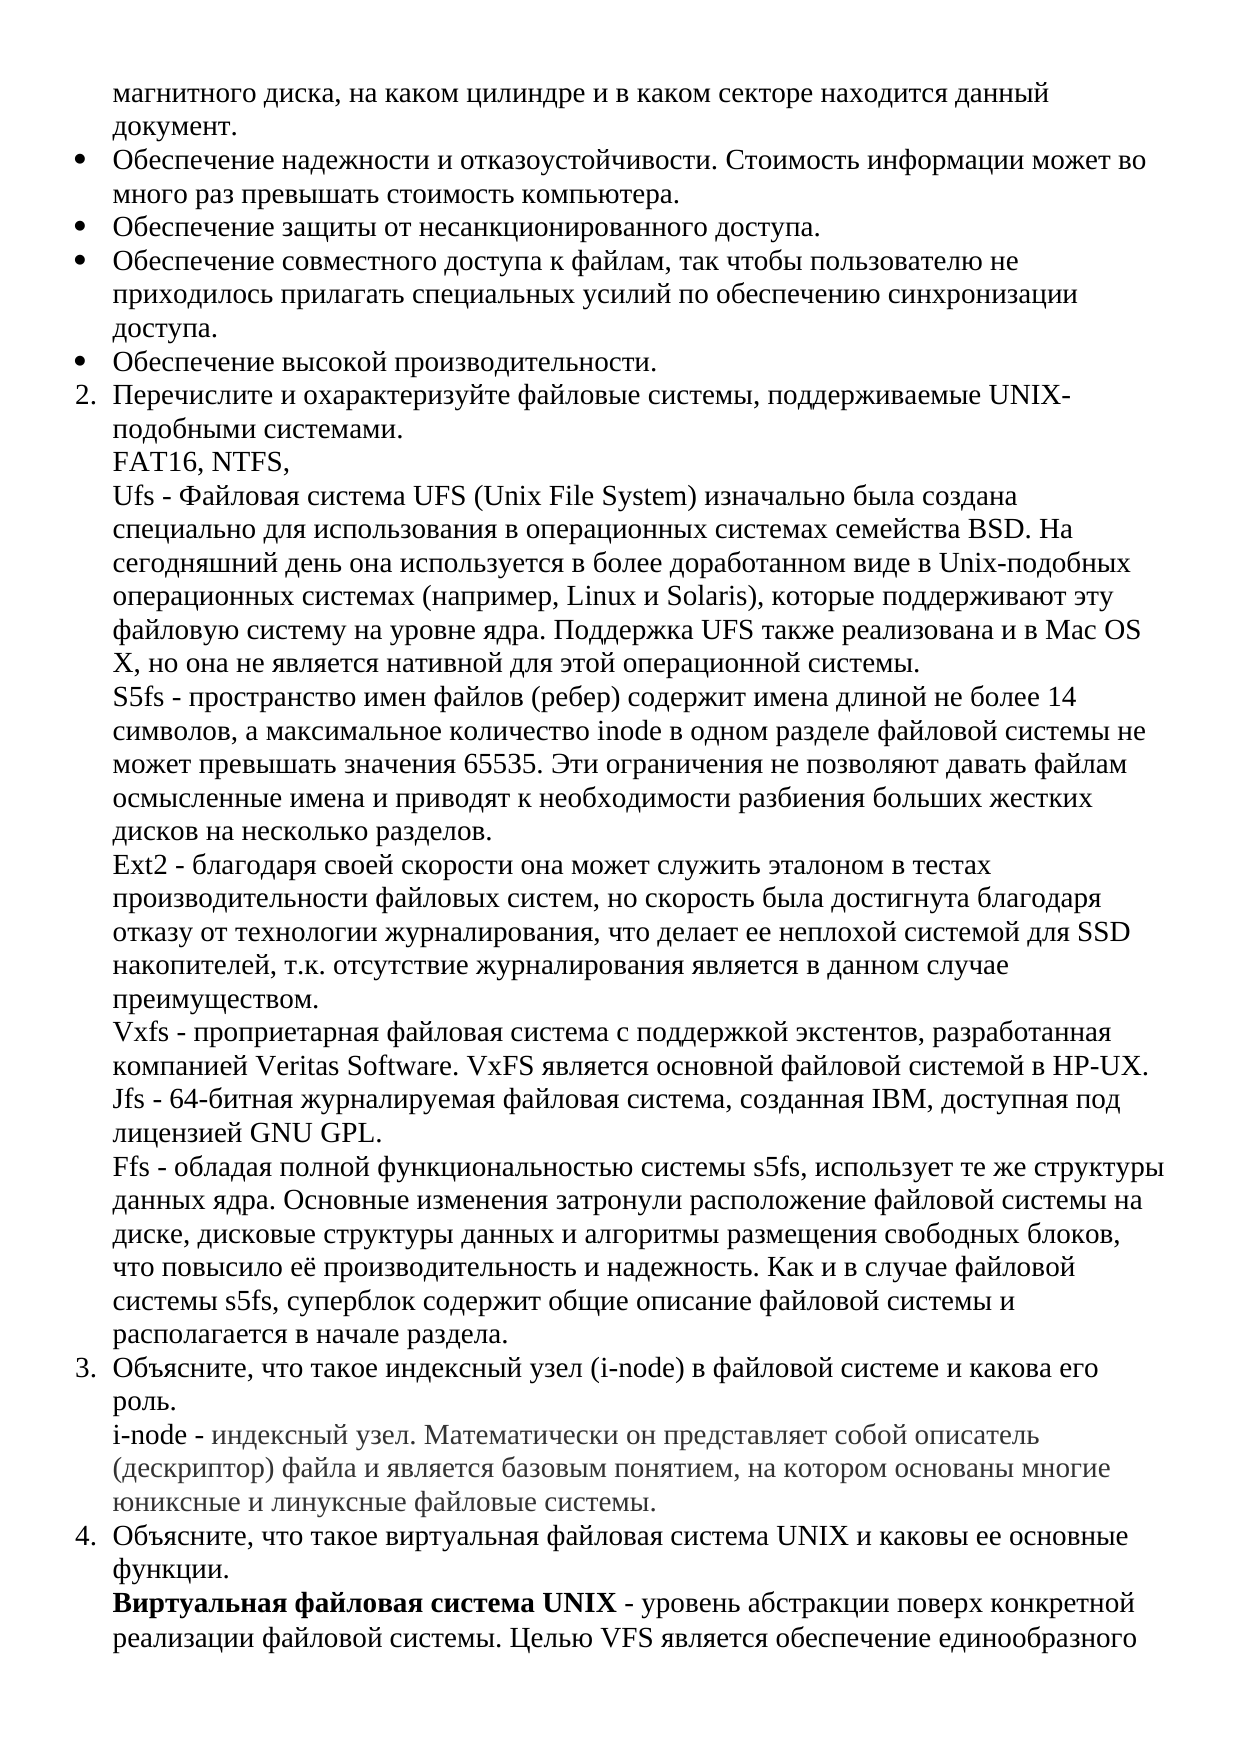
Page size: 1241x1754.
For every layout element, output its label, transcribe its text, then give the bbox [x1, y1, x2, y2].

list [75, 75, 1165, 142]
list S5fs - пространство имен файлов (ребер) содержит имена длиной не более 14 символов, а максимальное количество inode в одном разделе файловой системы не может превышать значения 65535. Эти ограничения не позволяют давать файлам осмысленные имена и приводят к необходимости разбиения больших жестких дисков на несколько разделов. [112, 679, 1165, 847]
list Объясните, что такое индексный узел (i-node) в файловой системе и какова его роль. [75, 1350, 1165, 1417]
list Обеспечение высокой производительности. [75, 344, 1165, 377]
list Jfs - 64-битная журналируемая файловая система, созданная IBM, доступная под лицензией GNU GPL. [112, 1082, 1165, 1149]
list FAT16, NTFS, [112, 444, 1165, 478]
list Объясните, что такое виртуальная файловая система UNIX и каковы ее основные функции. [75, 1518, 1165, 1585]
list Ffs - обладая полной функциональностью системы s5fs, использует те же структуры данных ядра. Основные изменения затронули расположение файловой системы на диске, дисковые структуры данных и алгоритмы размещения свободных блоков, что повысило её производительность и надежность. Как и в случае файловой системы s5fs, суперблок содержит общие описание файловой системы и располагается в начале раздела. [112, 1149, 1165, 1350]
list Обеспечение надежности и отказоустойчивости. Стоимость информации может во много раз превышать стоимость компьютера. [75, 142, 1165, 209]
list Ext2 - благодаря своей скорости она может служить эталоном в тестах производительности файловых систем, но скорость была достигнута благодаря отказу от технологии журналирования, что делает ее неплохой системой для SSD накопителей, т.к. отсутствие журналирования является в данном случае преимуществом. [112, 847, 1165, 1014]
list Ufs - Файловая система UFS (Unix File System) изначально была создана специально для использования в операционных системах семейства BSD. На сегодняшний день она используется в более доработанном виде в Unix-подобных операционных системах (например, Linux и Solaris), которые поддерживают эту файловую систему на уровне ядра. Поддержка UFS также реализована и в Mac OS X, но она не является нативной для этой операционной системы. [112, 478, 1165, 679]
list Обеспечение защиты от несанкционированного доступа. [75, 209, 1165, 243]
list Обеспечение совместного доступа к файлам, так чтобы пользователю не приходилось прилагать специальных усилий по обеспечению синхронизации доступа. [75, 243, 1165, 344]
list Vxfs - проприетарная файловая система с поддержкой экстентов, разработанная компанией Veritas Software. VxFS является основной файловой системой в HP-UX. [112, 1014, 1165, 1082]
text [112, 1585, 1165, 1653]
list i-node - индексный узел. Математически он представляет собой описатель (дескриптор) файла и является базовым понятием, на котором основаны многие юниксные и линуксные файловые системы. [657, 1417, 1165, 1518]
list Перечислите и охарактеризуйте файловые системы, поддерживаемые UNIX-подобными системами. [75, 377, 1165, 444]
